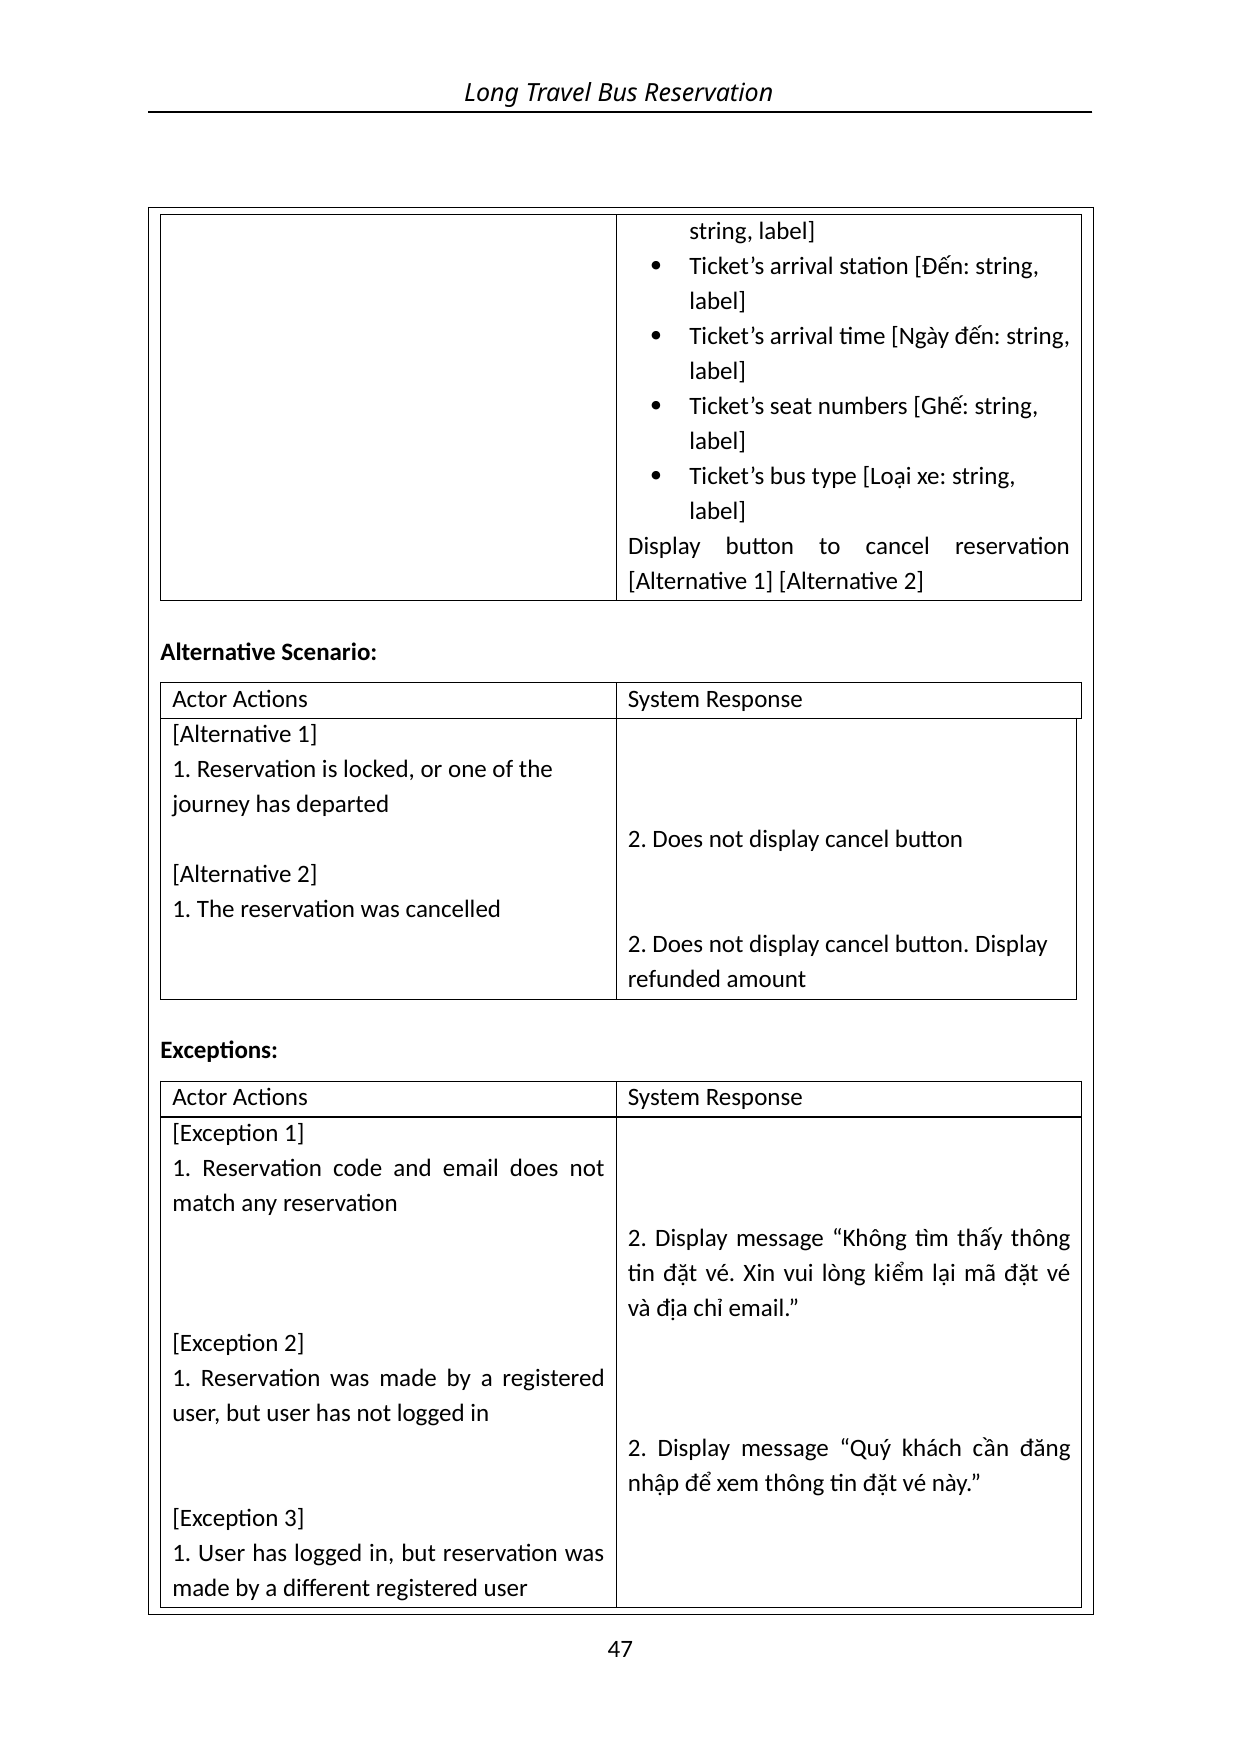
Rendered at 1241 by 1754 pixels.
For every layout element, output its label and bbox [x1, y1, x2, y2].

table_cell [149, 208, 1093, 1614]
